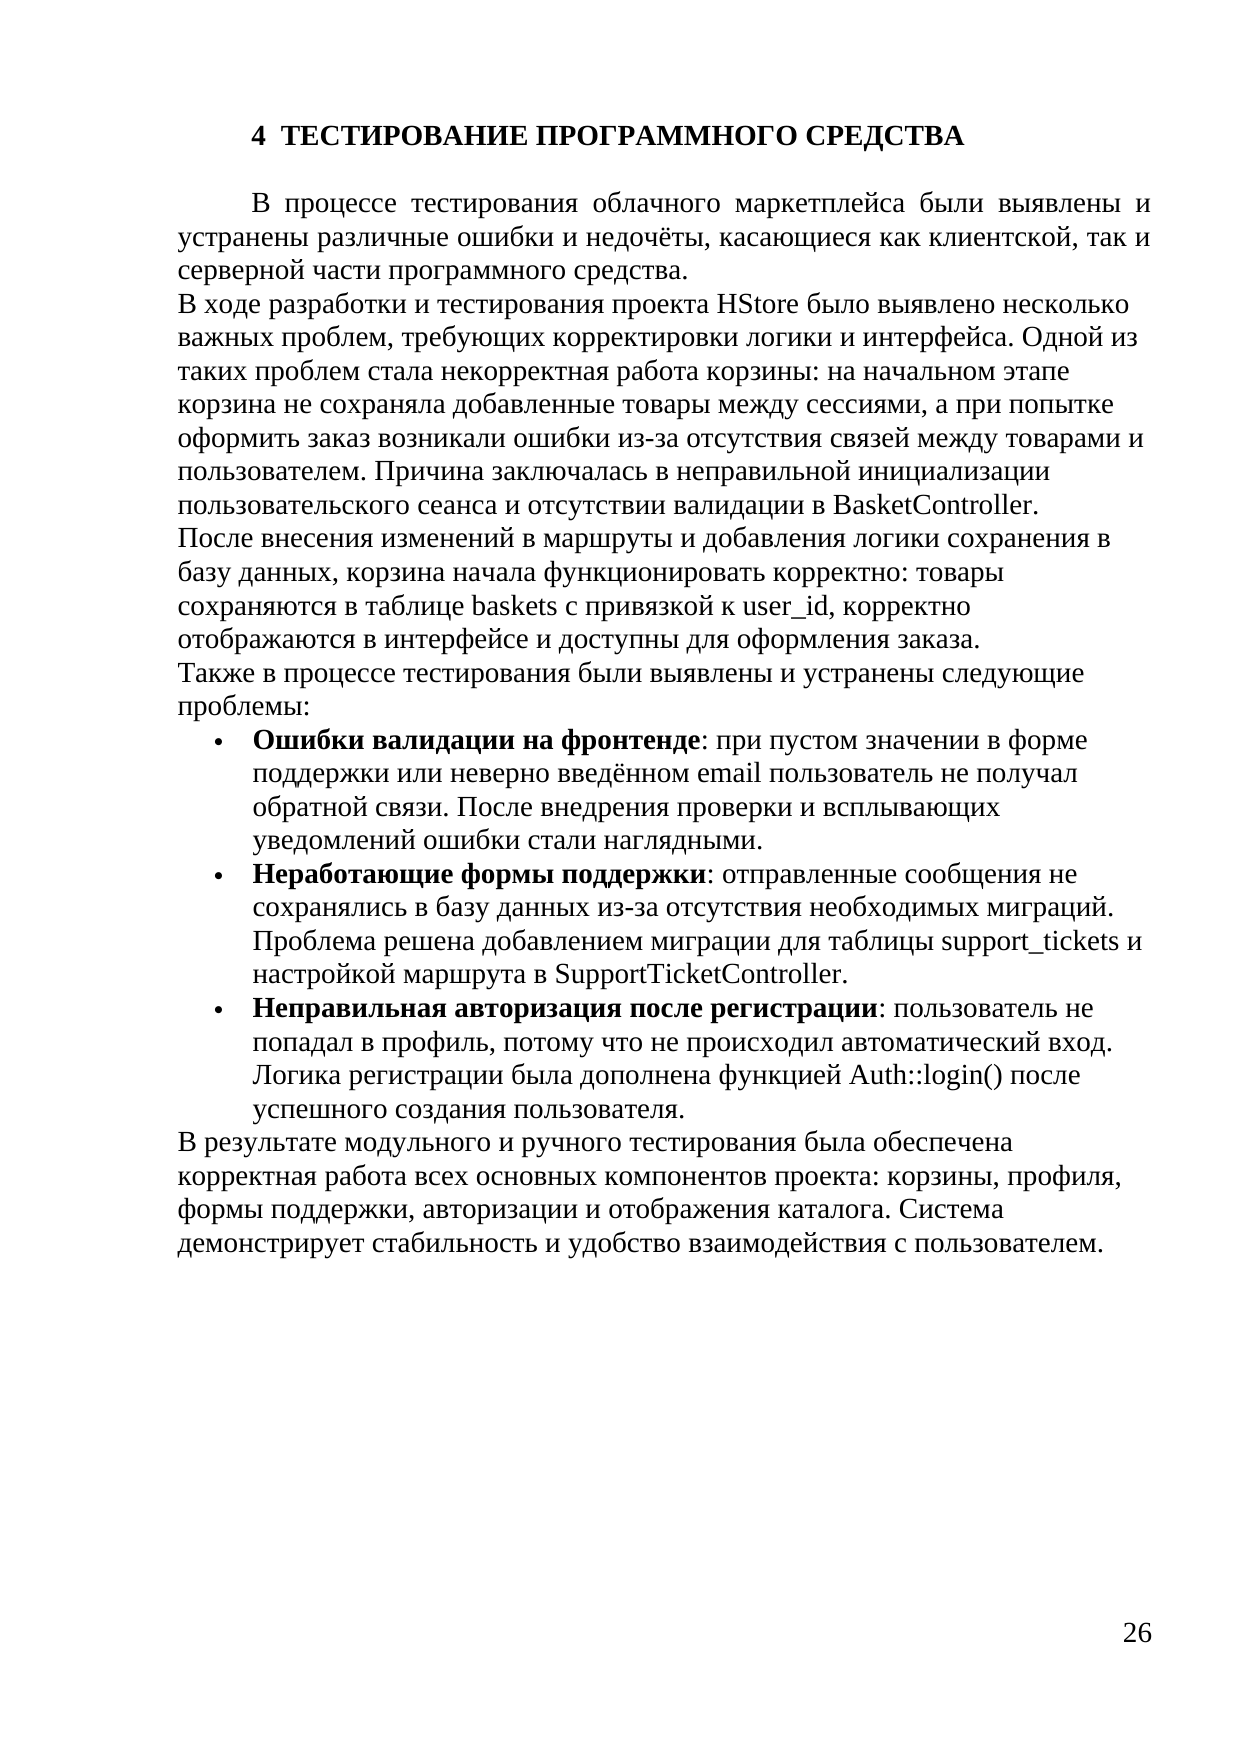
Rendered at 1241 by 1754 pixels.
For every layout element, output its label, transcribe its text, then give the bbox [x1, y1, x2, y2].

subtitle ТЕСТИРОВАНИЕ ПРОГРАММНОГО СРЕДСТВА [251, 118, 1152, 152]
text В процессе тестирования облачного маркетплейса были выявлены и устранены различные ошибки и недочёты, касающиеся как клиентской, так и серверной части программного средства. [177, 185, 1152, 286]
list Неправильная авторизация после регистрации: пользователь не попадал в профиль, потому что не происходил автоматический вход. Логика регистрации была дополнена функцией Auth::login() после успешного создания пользователя. [215, 990, 1152, 1124]
list Ошибки валидации на фронтенде: при пустом значении в форме поддержки или неверно введённом email пользователь не получал обратной связи. После внедрения проверки и всплывающих уведомлений ошибки стали наглядными. [215, 722, 1152, 856]
list Неработающие формы поддержки: отправленные сообщения не сохранялись в базу данных из-за отсутствия необходимых миграций. Проблема решена добавлением миграции для таблицы support_tickets и настройкой маршрута в SupportTicketController. [215, 856, 1152, 990]
text В ходе разработки и тестирования проекта HStore было выявлено несколько важных проблем, требующих корректировки логики и интерфейса. Одной из таких проблем стала некорректная работа корзины: на начальном этапе корзина не сохраняла добавленные товары между сессиями, а при попытке оформить заказ возникали ошибки из-за отсутствия связей между товарами и пользователем. Причина заключалась в неправильной инициализации пользовательского сеанса и отсутствии валидации в BasketController. [177, 286, 1152, 521]
text В результате модульного и ручного тестирования была обеспечена корректная работа всех основных компонентов проекта: корзины, профиля, формы поддержки, авторизации и отображения каталога. Система демонстрирует стабильность и удобство взаимодействия с пользователем. [177, 1124, 1152, 1258]
text После внесения изменений в маршруты и добавления логики сохранения в базу данных, корзина начала функционировать корректно: товары сохраняются в таблице baskets с привязкой к user_id, корректно отображаются в интерфейсе и доступны для оформления заказа. [177, 521, 1152, 655]
text Также в процессе тестирования были выявлены и устранены следующие проблемы: [177, 655, 1152, 722]
